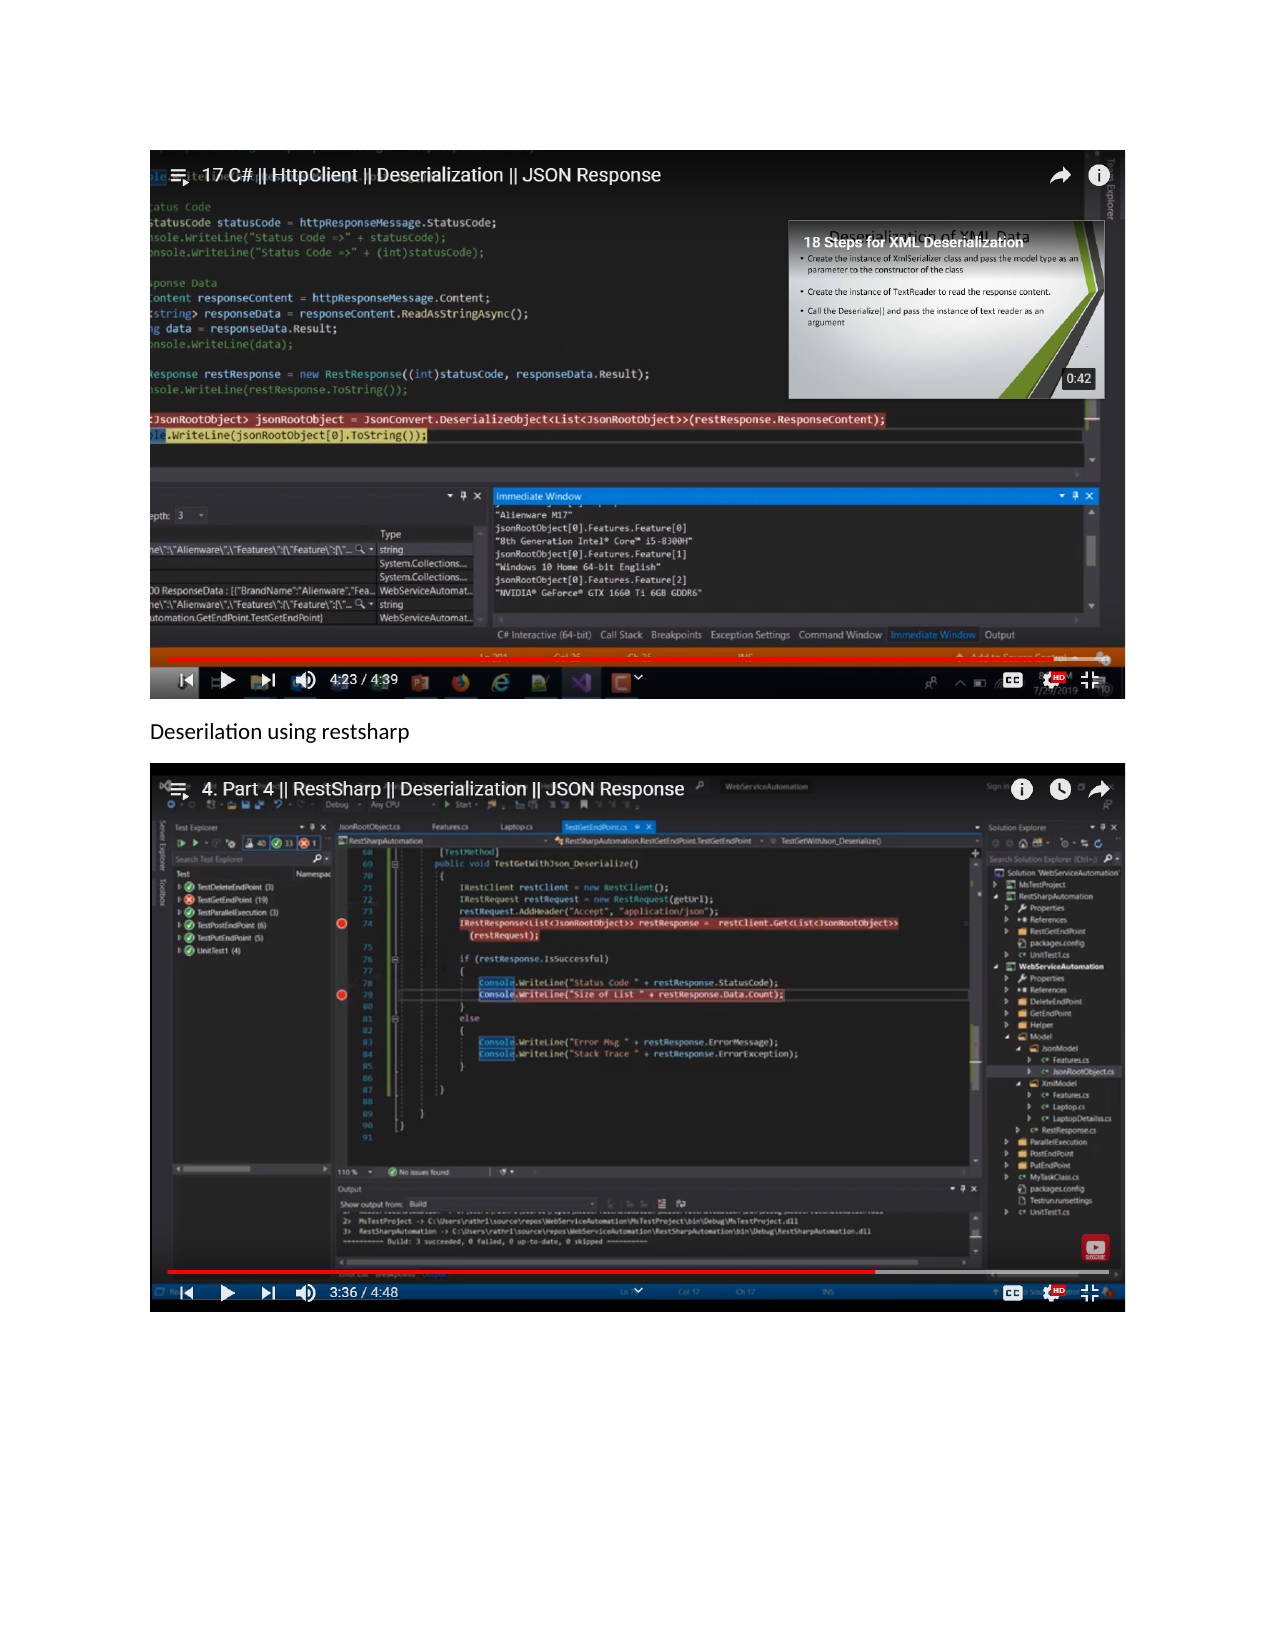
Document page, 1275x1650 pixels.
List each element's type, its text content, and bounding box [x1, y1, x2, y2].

picture [150, 763, 1125, 1312]
picture [150, 150, 1125, 699]
text Deserilation using restsharp [150, 717, 1125, 745]
